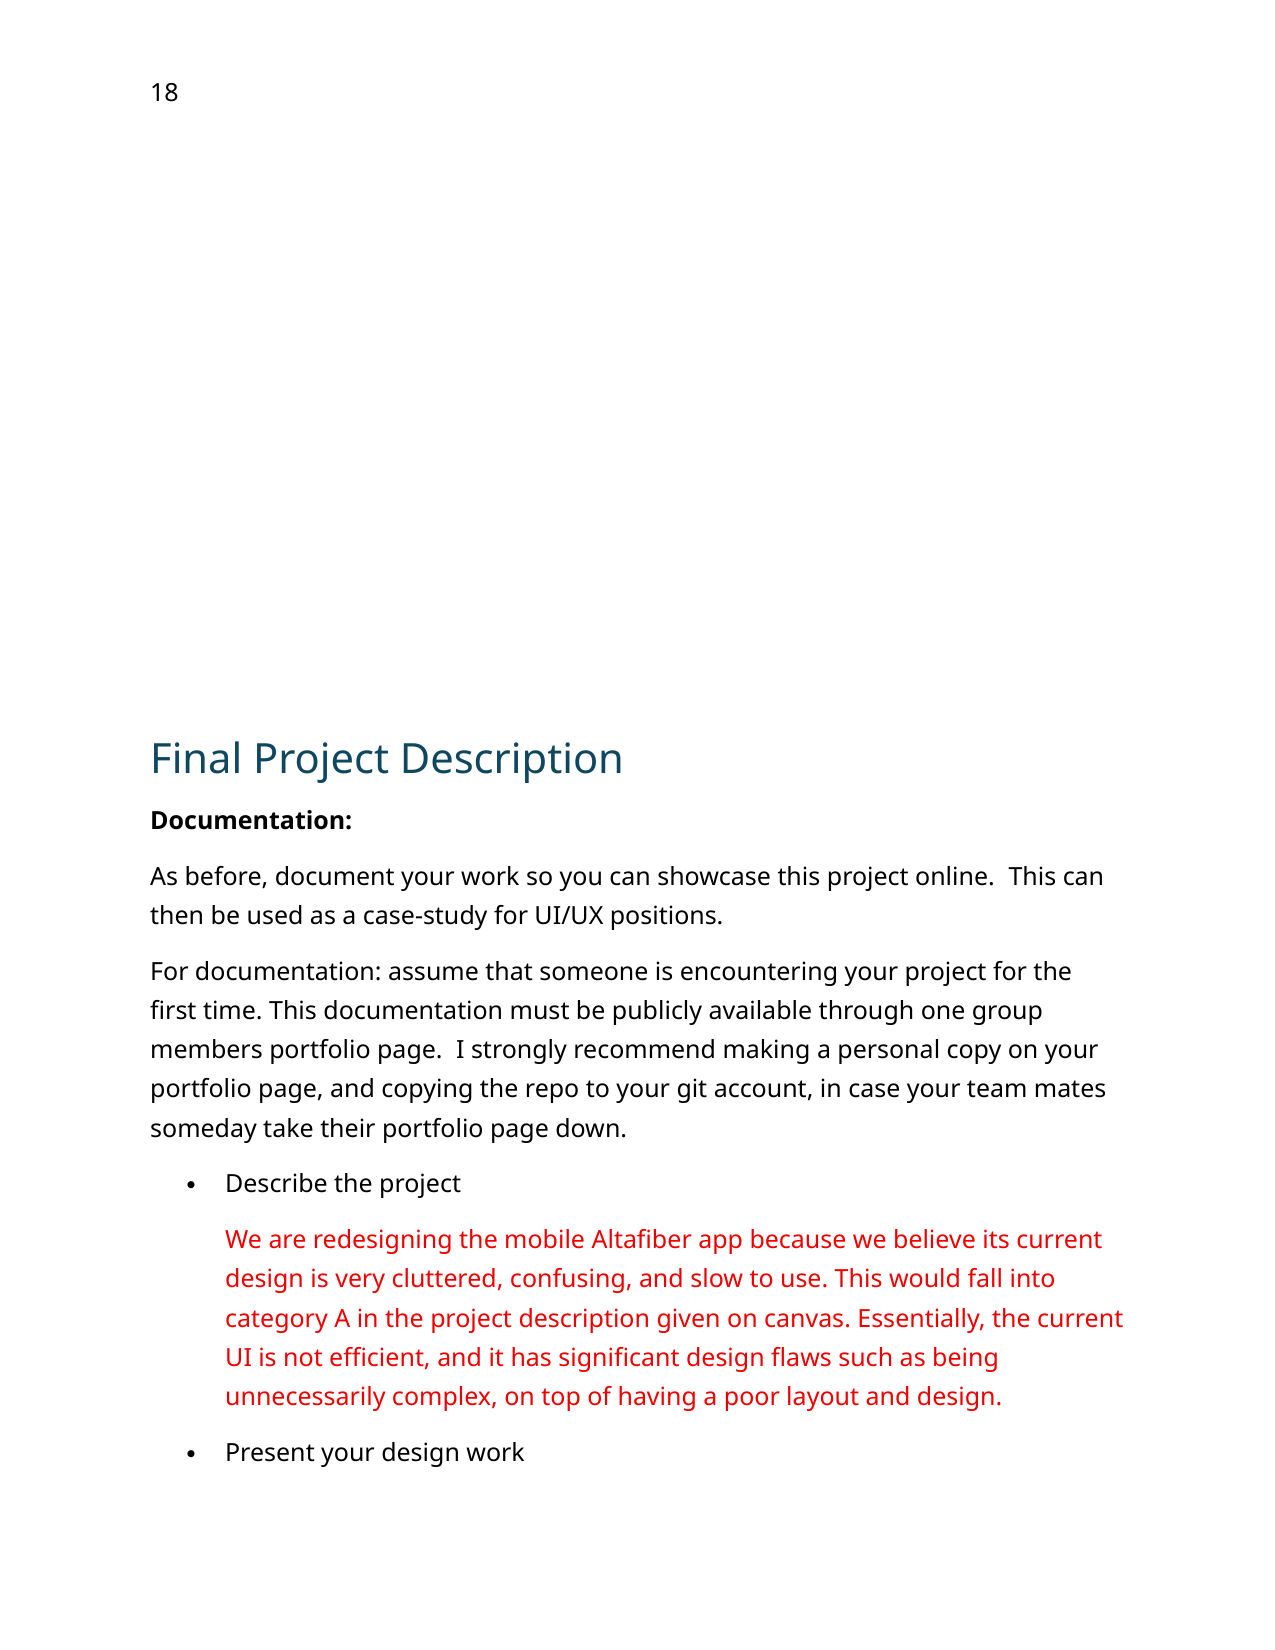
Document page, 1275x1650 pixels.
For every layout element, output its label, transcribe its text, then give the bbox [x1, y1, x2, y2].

text As before, document your work so you can showcase this project online. This can then be used as a case-study for UI/UX positions. [150, 858, 1125, 932]
text For documentation: assume that someone is encountering your project for the first time. This documentation must be publicly available through one group members portfolio page. I strongly recommend making a personal copy on your portfolio page, and copying the repo to your git account, in case your team mates someday take their portfolio page down. [150, 953, 1125, 1144]
subtitle Final Project Description [150, 729, 1125, 786]
text Documentation: [150, 803, 1125, 837]
list Describe the project [187, 1166, 1125, 1200]
text We are redesigning the mobile Altafiber app because we believe its current design is very cluttered, confusing, and slow to use. This would fall into category A in the project description given on canvas. Essentially, the current UI is not efficient, and it has significant design flaws such as being unnecessarily complex, on top of having a poor layout and design. [225, 1222, 1125, 1413]
list Present your design work [187, 1434, 1125, 1468]
